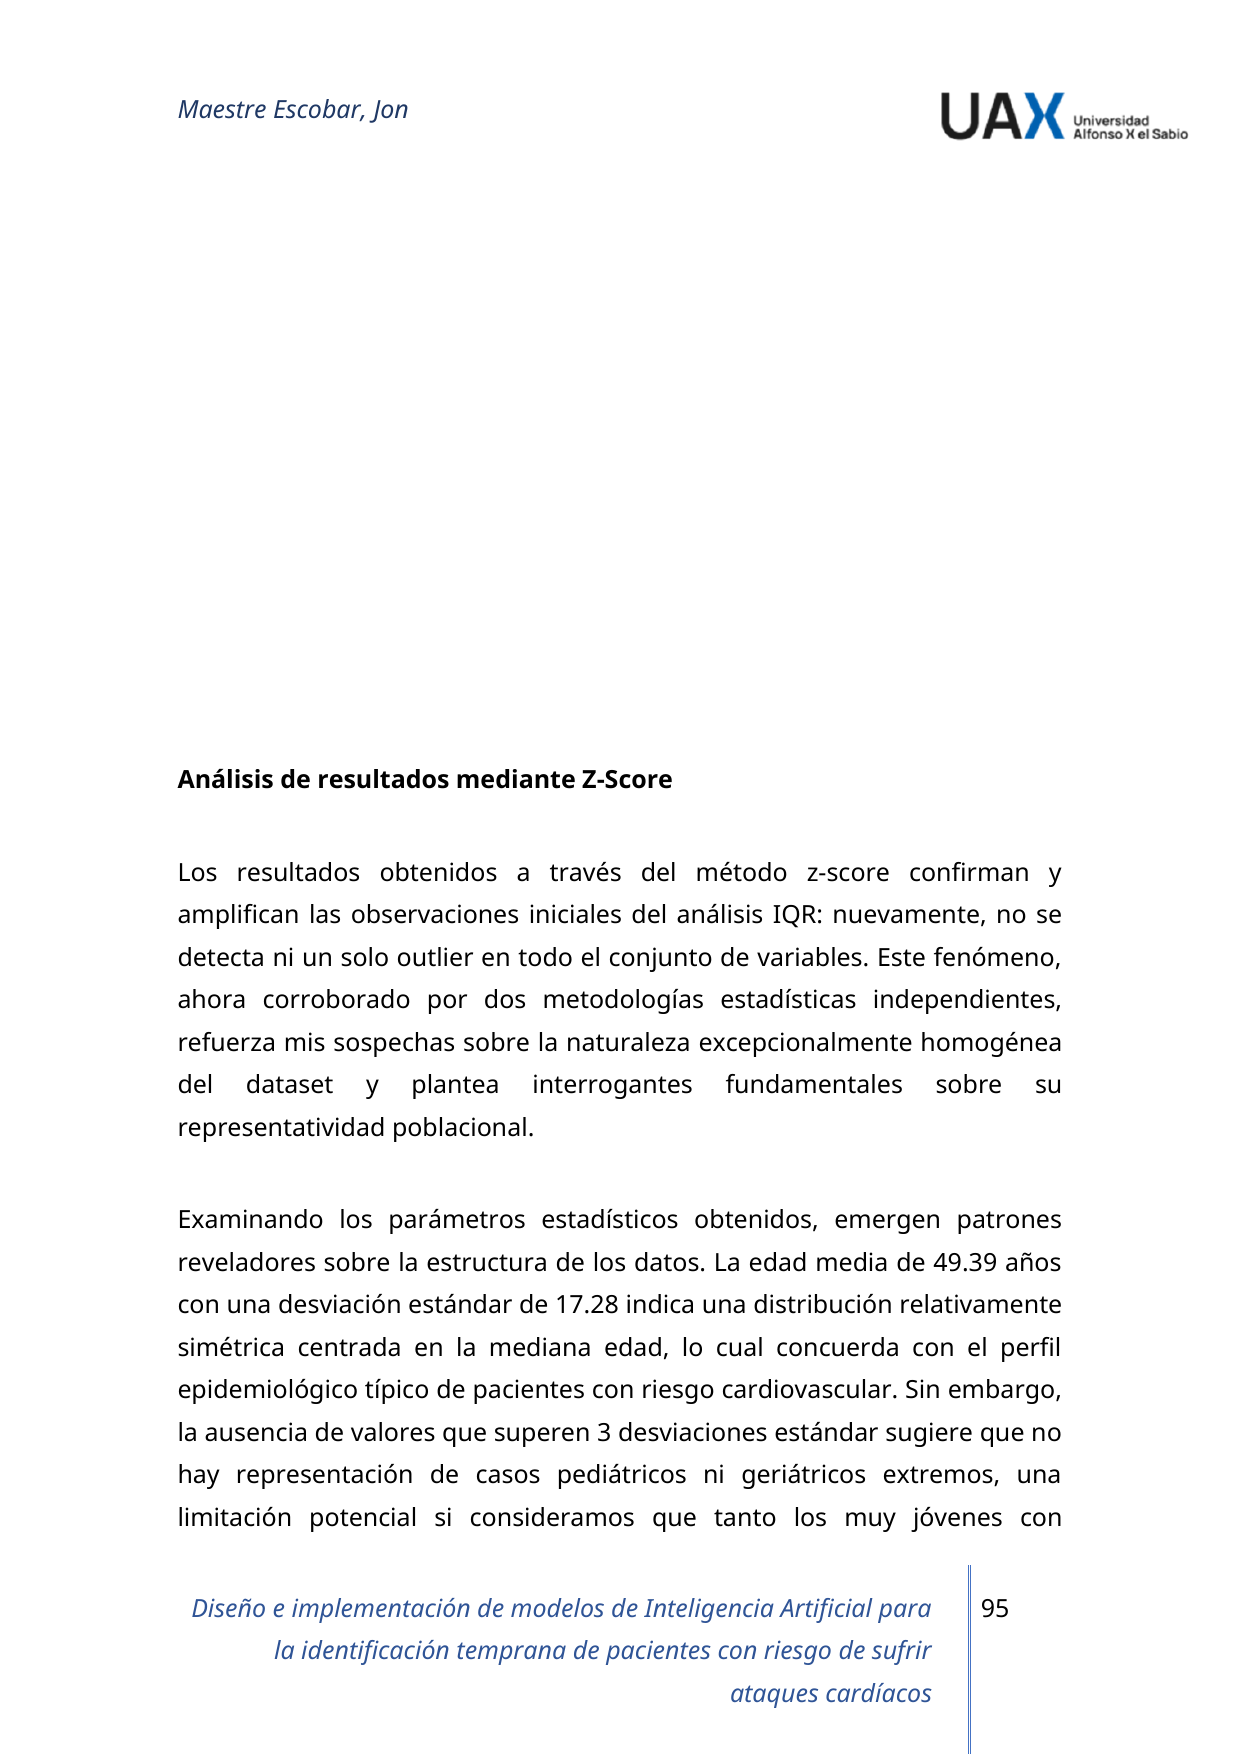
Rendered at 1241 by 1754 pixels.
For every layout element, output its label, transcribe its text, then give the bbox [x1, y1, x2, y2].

text Los resultados obtenidos a través del método z-score confirman y amplifican las observaciones iniciales del análisis IQR: nuevamente, no se detecta ni un solo outlier en todo el conjunto de variables. Este fenómeno, ahora corroborado por dos metodologías estadísticas independientes, refuerza mis sospechas sobre la naturaleza excepcionalmente homogénea del dataset y plantea interrogantes fundamentales sobre su representatividad poblacional. [177, 854, 1063, 1143]
text Análisis de resultados mediante Z-Score [177, 762, 1063, 796]
picture [940, 89, 1192, 144]
